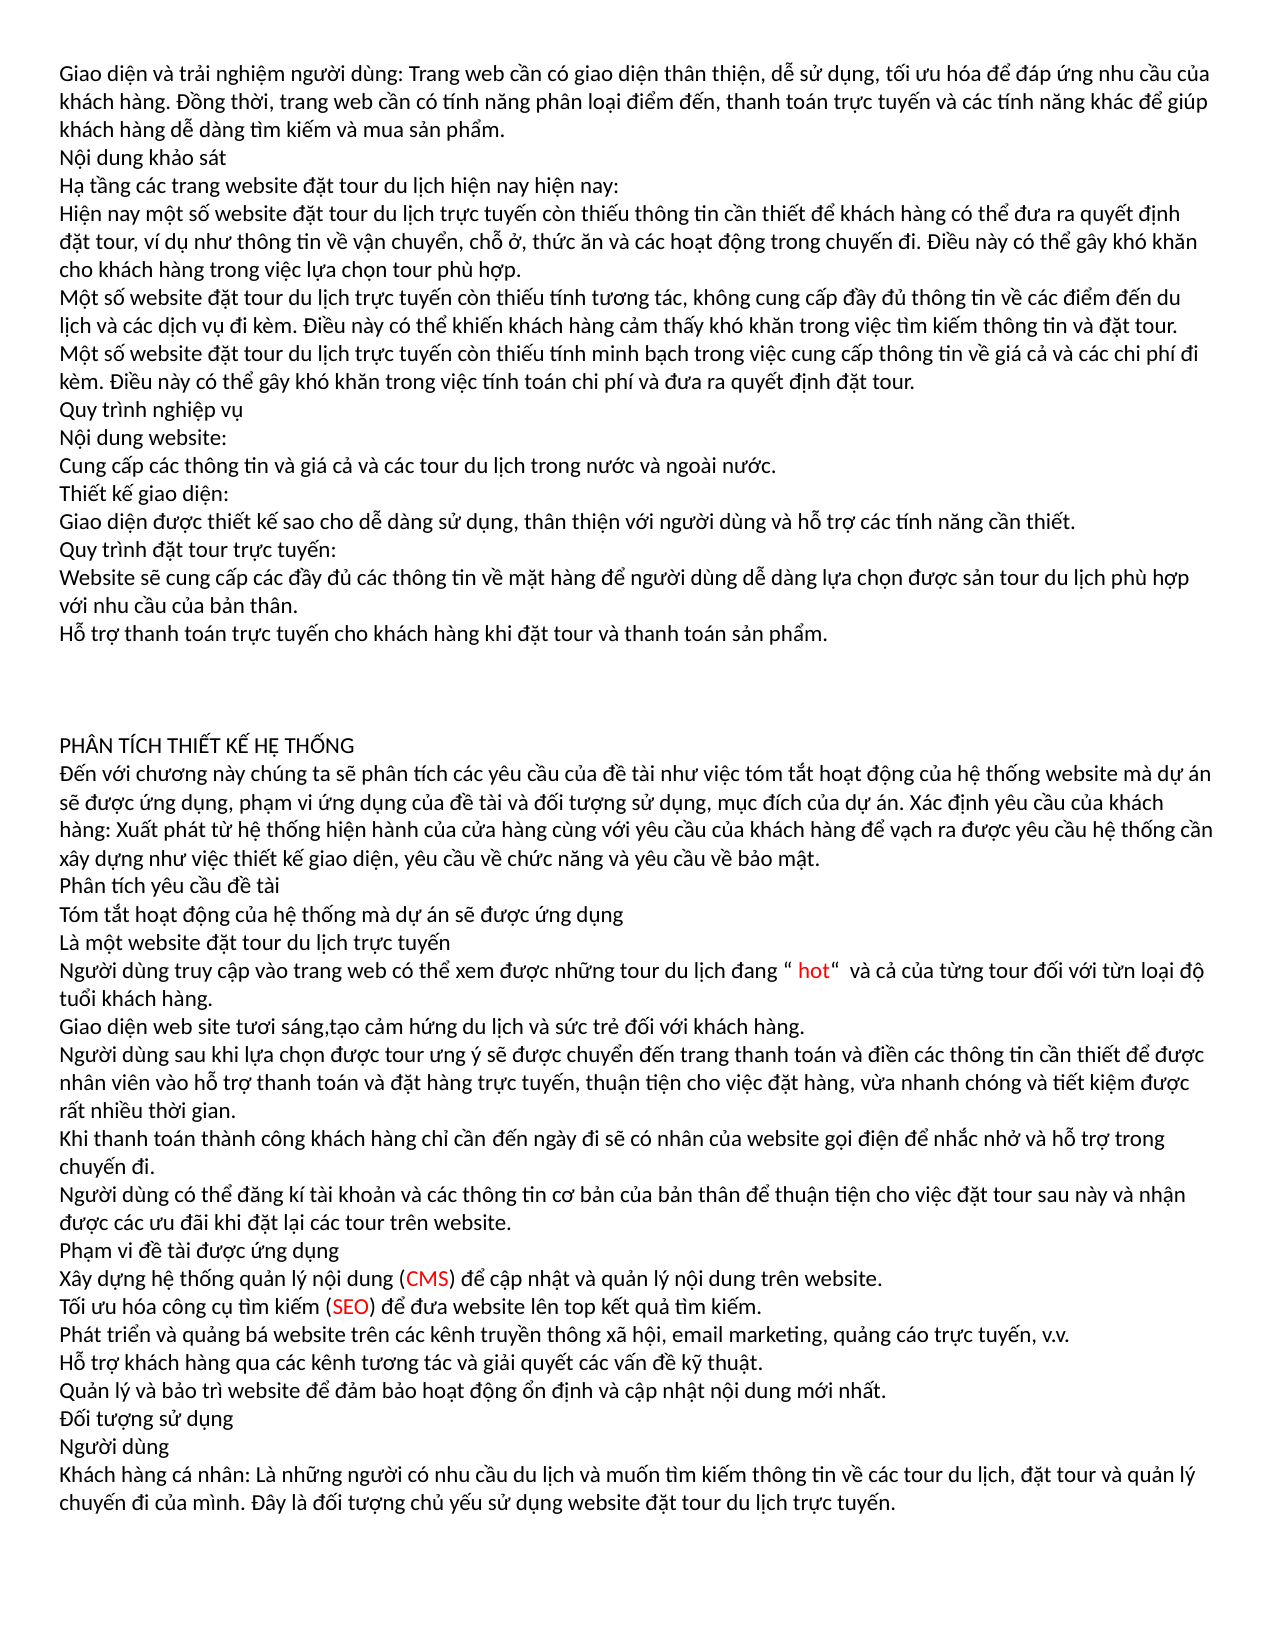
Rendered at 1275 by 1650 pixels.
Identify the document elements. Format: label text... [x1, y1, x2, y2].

text Hỗ trợ thanh toán trực tuyến cho khách hàng khi đặt tour và thanh toán sản phẩm. [59, 619, 1216, 647]
text Là một website đặt tour du lịch trực tuyến [59, 928, 1216, 956]
text Đối tượng sử dụng [59, 1404, 1216, 1432]
text Tóm tắt hoạt động của hệ thống mà dự án sẽ được ứng dụng [59, 900, 1216, 928]
text Một số website đặt tour du lịch trực tuyến còn thiếu tính tương tác, không cung cấp đầy đủ thông tin về các điểm đến du lịch và các dịch vụ đi kèm. Điều này có thể khiến khách hàng cảm thấy khó khăn trong việc tìm kiếm thông tin và đặt tour. [59, 283, 1216, 339]
text Thiết kế giao diện: [59, 479, 1216, 507]
text Người dùng [59, 1432, 1216, 1460]
text Giao diện web site tươi sáng,tạo cảm hứng du lịch và sức trẻ đối với khách hàng. [59, 1012, 1216, 1040]
text Người dùng sau khi lựa chọn được tour ưng ý sẽ được chuyển đến trang thanh toán và điền các thông tin cần thiết để được nhân viên vào hỗ trợ thanh toán và đặt hàng trực tuyến, thuận tiện cho việc đặt hàng, vừa nhanh chóng và tiết kiệm được rất nhiều thời gian. [59, 1040, 1216, 1124]
text Quản lý và bảo trì website để đảm bảo hoạt động ổn định và cập nhật nội dung mới nhất. [59, 1376, 1216, 1404]
text Phạm vi đề tài được ứng dụng [59, 1236, 1216, 1264]
text Một số website đặt tour du lịch trực tuyến còn thiếu tính minh bạch trong việc cung cấp thông tin về giá cả và các chi phí đi kèm. Điều này có thể gây khó khăn trong việc tính toán chi phí và đưa ra quyết định đặt tour. [59, 339, 1216, 395]
text Nội dung website: [59, 423, 1216, 451]
text Khách hàng cá nhân: Là những người có nhu cầu du lịch và muốn tìm kiếm thông tin về các tour du lịch, đặt tour và quản lý chuyến đi của mình. Đây là đối tượng chủ yếu sử dụng website đặt tour du lịch trực tuyến. [59, 1460, 1216, 1516]
text Xây dựng hệ thống quản lý nội dung (CMS) để cập nhật và quản lý nội dung trên website. [59, 1264, 1216, 1292]
text Hiện nay một số website đặt tour du lịch trực tuyến còn thiếu thông tin cần thiết để khách hàng có thể đưa ra quyết định đặt tour, ví dụ như thông tin về vận chuyển, chỗ ở, thức ăn và các hoạt động trong chuyến đi. Điều này có thể gây khó khăn cho khách hàng trong việc lựa chọn tour phù hợp. [59, 199, 1216, 283]
text Người dùng truy cập vào trang web có thể xem được những tour du lịch đang “ hot“ và cả của từng tour đối với từn loại độ tuổi khách hàng. [59, 956, 1216, 1012]
text Website sẽ cung cấp các đầy đủ các thông tin về mặt hàng để người dùng dễ dàng lựa chọn được sản tour du lịch phù hợp với nhu cầu của bản thân. [59, 563, 1216, 619]
text Cung cấp các thông tin và giá cả và các tour du lịch trong nước và ngoài nước. [59, 451, 1216, 479]
text Quy trình nghiệp vụ [59, 395, 1216, 423]
text Giao diện được thiết kế sao cho dễ dàng sử dụng, thân thiện với người dùng và hỗ trợ các tính năng cần thiết. [59, 507, 1216, 535]
text Tối ưu hóa công cụ tìm kiếm (SEO) để đưa website lên top kết quả tìm kiếm. [59, 1292, 1216, 1320]
text Phân tích yêu cầu đề tài [59, 872, 1216, 900]
text Giao diện và trải nghiệm người dùng: Trang web cần có giao diện thân thiện, dễ sử dụng, tối ưu hóa để đáp ứng nhu cầu của khách hàng. Đồng thời, trang web cần có tính năng phân loại điểm đến, thanh toán trực tuyến và các tính năng khác để giúp khách hàng dễ dàng tìm kiếm và mua sản phẩm. [59, 59, 1216, 143]
text Quy trình đặt tour trực tuyến: [59, 535, 1216, 563]
text Khi thanh toán thành công khách hàng chỉ cần đến ngày đi sẽ có nhân của website gọi điện để nhắc nhở và hỗ trợ trong chuyến đi. [59, 1124, 1216, 1180]
text PHÂN TÍCH THIẾT KẾ HỆ THỐNG [59, 732, 1216, 759]
text Đến với chương này chúng ta sẽ phân tích các yêu cầu của đề tài như việc tóm tắt hoạt động của hệ thống website mà dự án sẽ được ứng dụng, phạm vi ứng dụng của đề tài và đối tượng sử dụng, mục đích của dự án. Xác định yêu cầu của khách hàng: Xuất phát từ hệ thống hiện hành của cửa hàng cùng với yêu cầu của khách hàng để vạch ra được yêu cầu hệ thống cần xây dựng như việc thiết kế giao diện, yêu cầu về chức năng và yêu cầu về bảo mật. [59, 759, 1216, 872]
text Phát triển và quảng bá website trên các kênh truyền thông xã hội, email marketing, quảng cáo trực tuyến, v.v. [59, 1320, 1216, 1348]
text Hỗ trợ khách hàng qua các kênh tương tác và giải quyết các vấn đề kỹ thuật. [59, 1348, 1216, 1376]
text Người dùng có thể đăng kí tài khoản và các thông tin cơ bản của bản thân để thuận tiện cho việc đặt tour sau này và nhận được các ưu đãi khi đặt lại các tour trên website. [59, 1180, 1216, 1236]
text Nội dung khảo sát [59, 143, 1216, 171]
text Hạ tầng các trang website đặt tour du lịch hiện nay hiện nay: [59, 171, 1216, 199]
